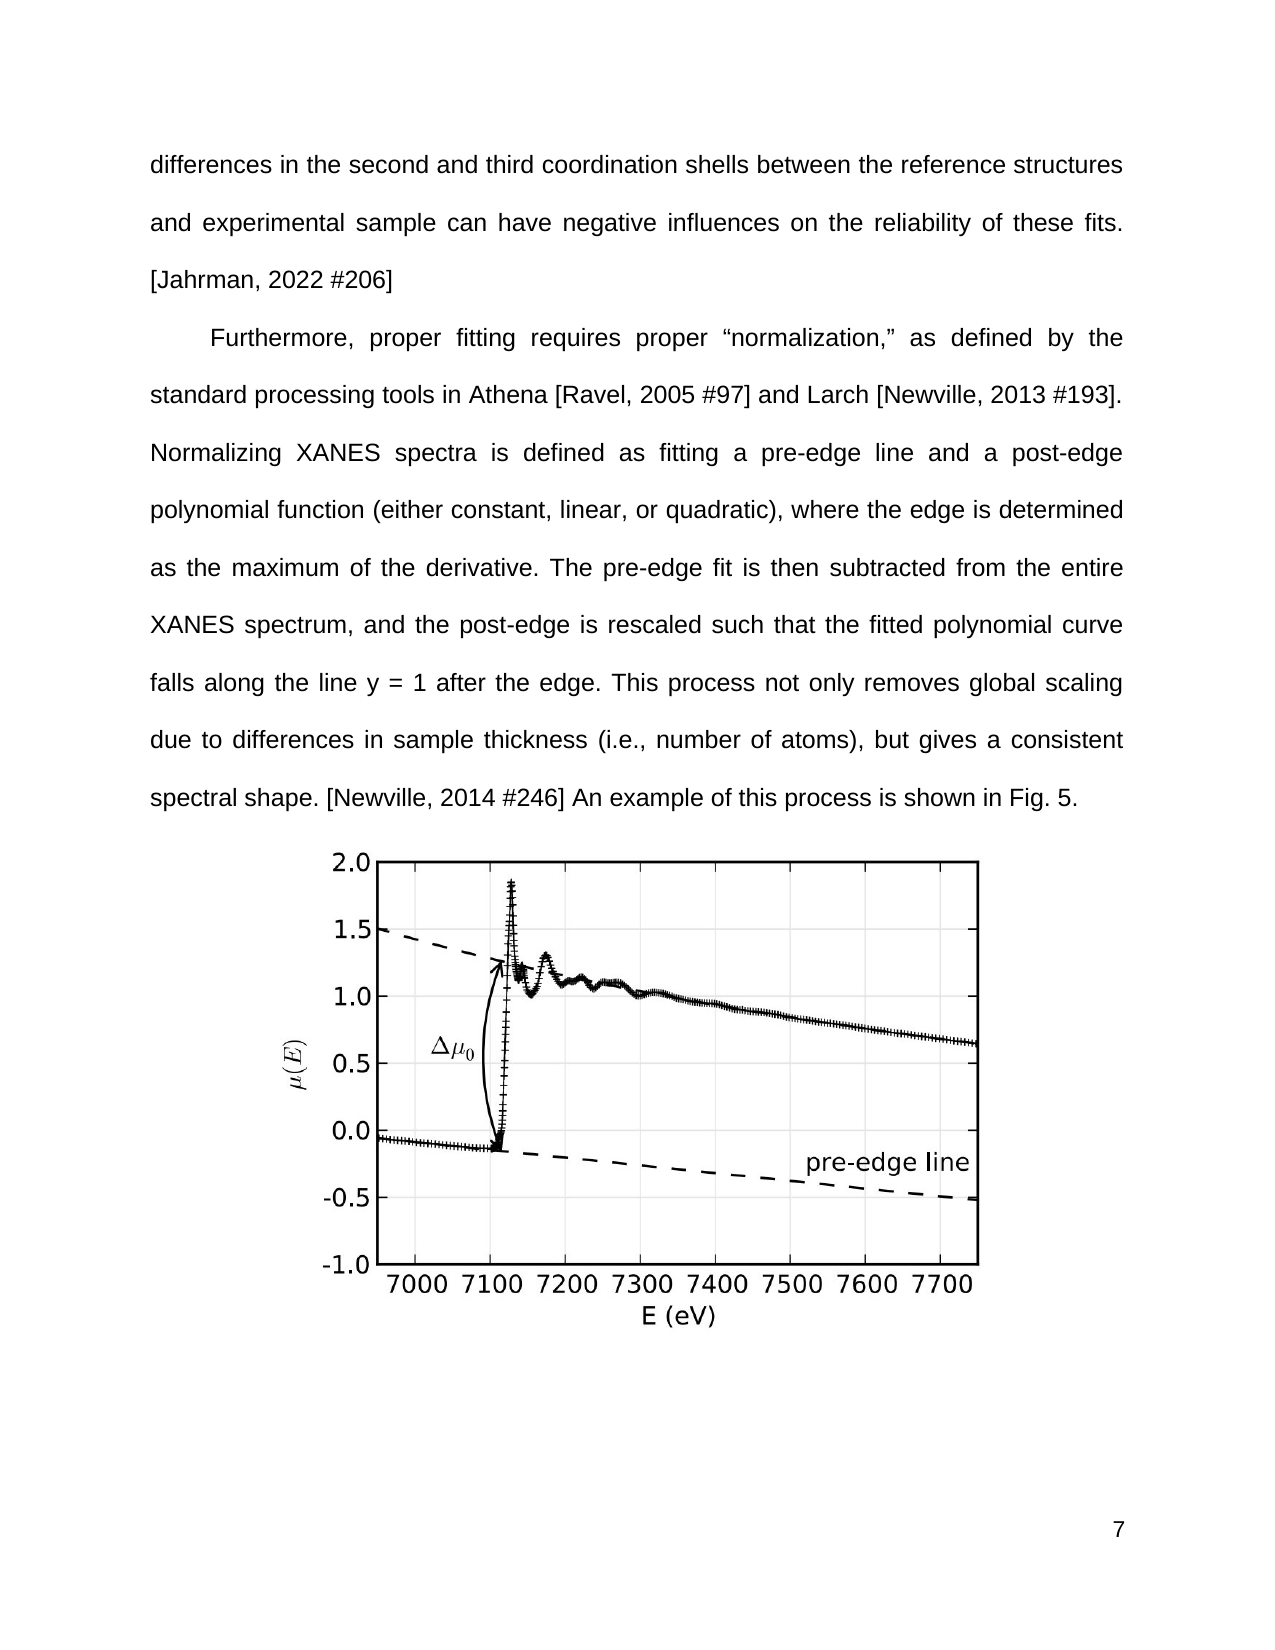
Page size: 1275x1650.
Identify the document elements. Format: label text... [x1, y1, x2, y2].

text Furthermore, proper fitting requires proper “normalization,” as defined by the standard processing tools in Athena [Ravel, 2005 #97] and Larch [Newville, 2013 #193]. Normalizing XANES spectra is defined as fitting a pre-edge line and a post-edge polynomial function (either constant, linear, or quadratic), where the edge is determined as the maximum of the derivative. The pre-edge fit is then subtracted from the entire XANES spectrum, and the post-edge is rescaled such that the fitted polynomial curve falls along the line y = 1 after the edge. This process not only removes global scaling due to differences in sample thickness (i.e., number of atoms), but gives a consistent spectral shape. [Newville, 2014 #246] An example of this process is shown in Fig. 5. [150, 322, 1125, 811]
picture [274, 840, 1001, 1335]
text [150, 150, 1125, 294]
